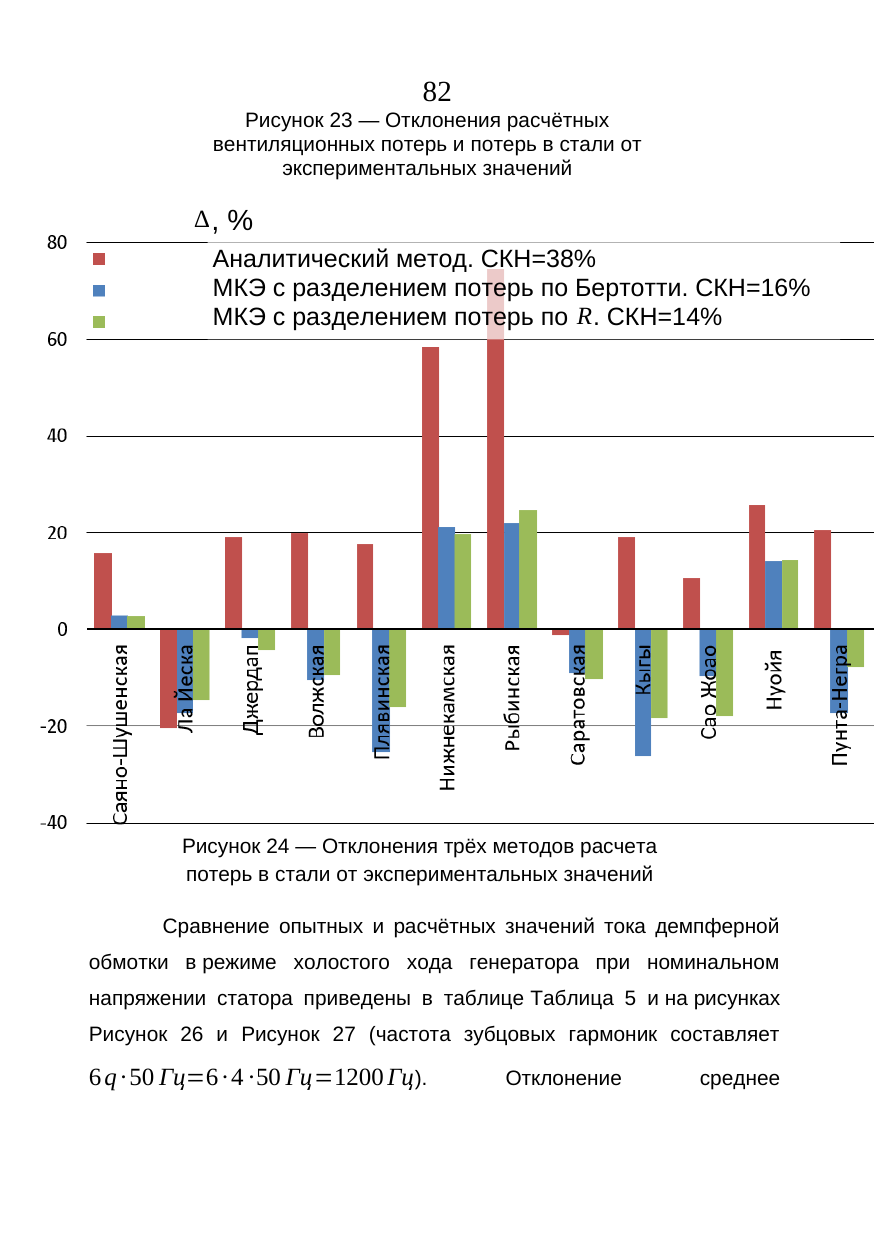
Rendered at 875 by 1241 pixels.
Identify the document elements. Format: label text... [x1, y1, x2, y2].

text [89, 914, 780, 1093]
text Рисунок 24 — Отклонения трёх методов расчета потерь в стали от экспериментальных значений [162, 835, 677, 886]
text Рисунок 23 — Отклонения расчётных вентиляционных потерь и потерь в стали от экспериментальных значений [192, 107, 662, 179]
picture [29, 231, 874, 835]
list Бабешко, Л.О. Эконометрика и эконометрическое моделирование: учебник / Л.О. Бабешко, И.В. Орлова, М.Г. Бич. – Москва: ИНФРА-М, 2018. – 384 c. [207, 236, 841, 340]
